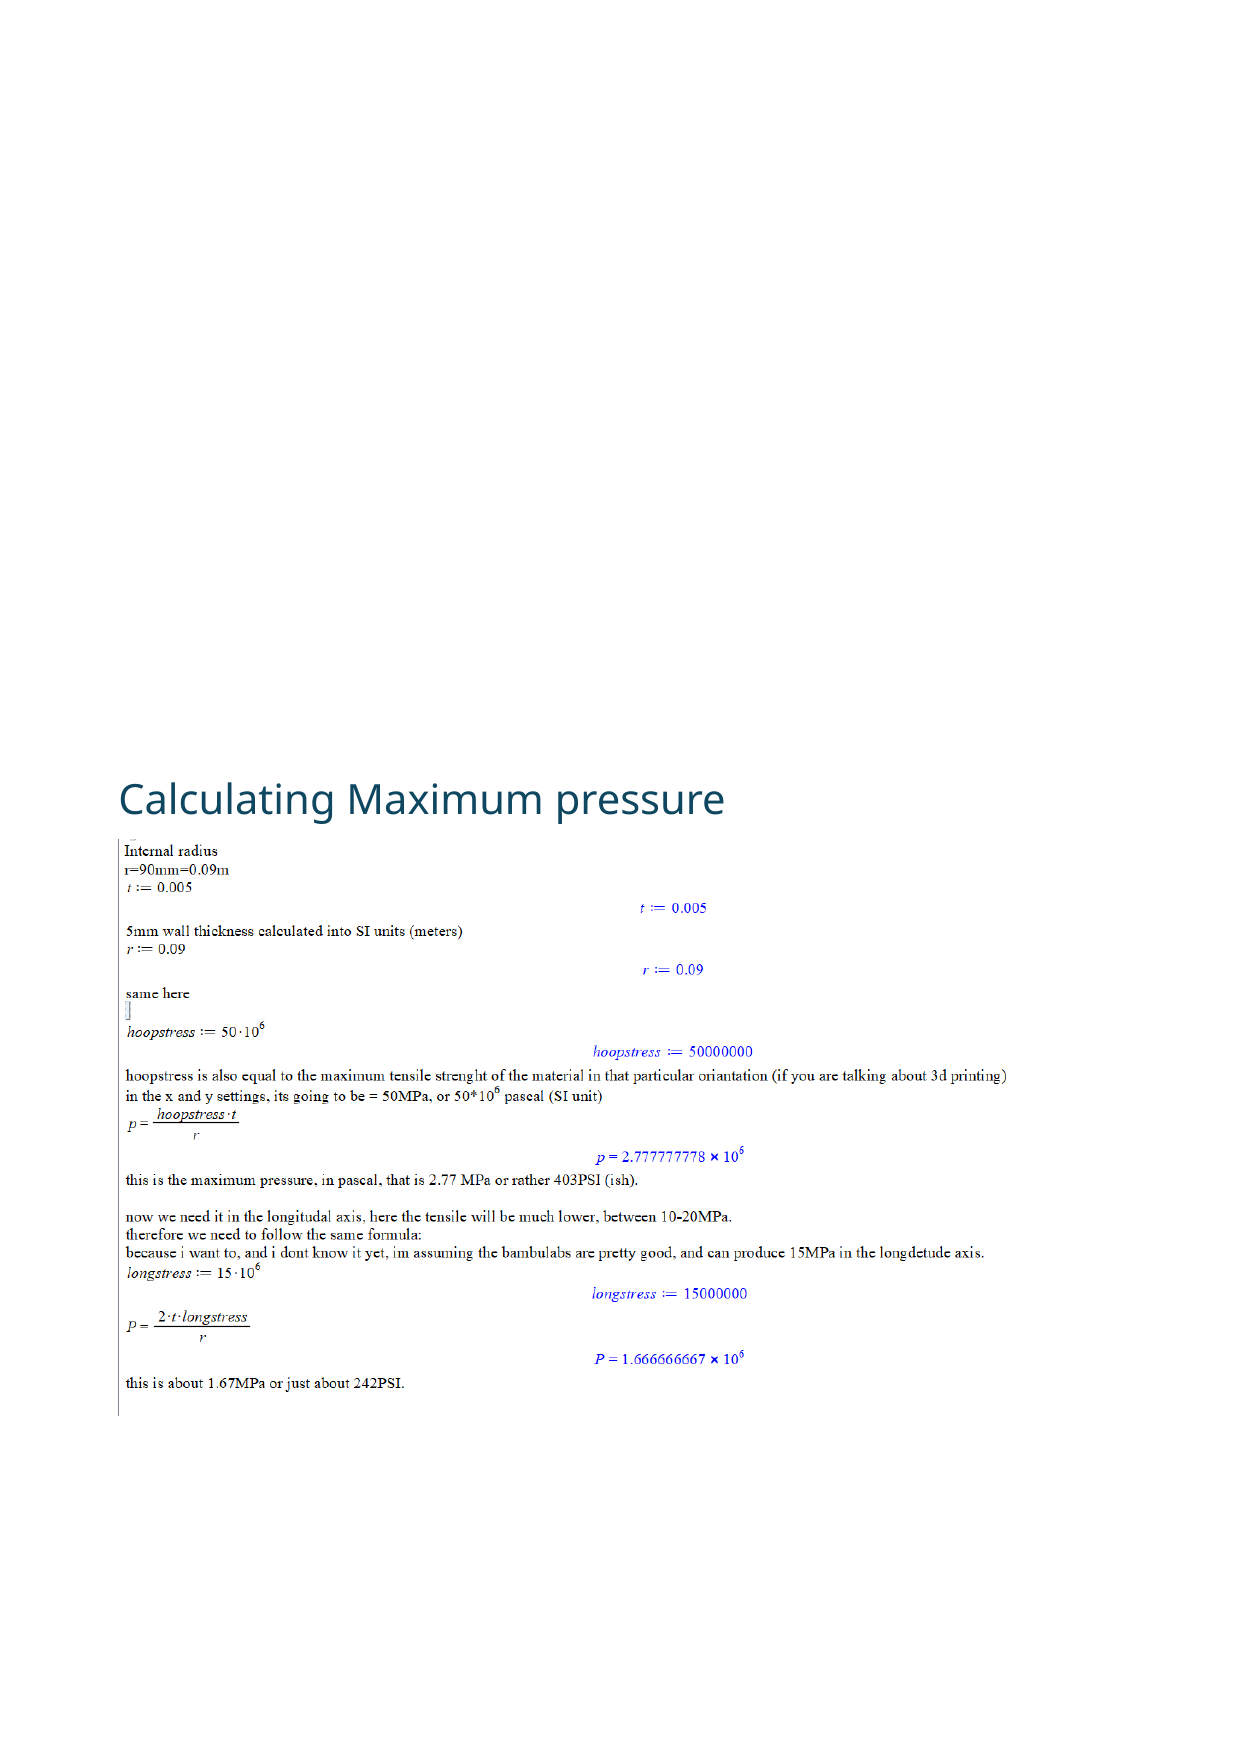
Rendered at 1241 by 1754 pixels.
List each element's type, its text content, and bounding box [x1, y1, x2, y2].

picture [118, 839, 1123, 1416]
subtitle Calculating Maximum pressure [118, 770, 1122, 826]
